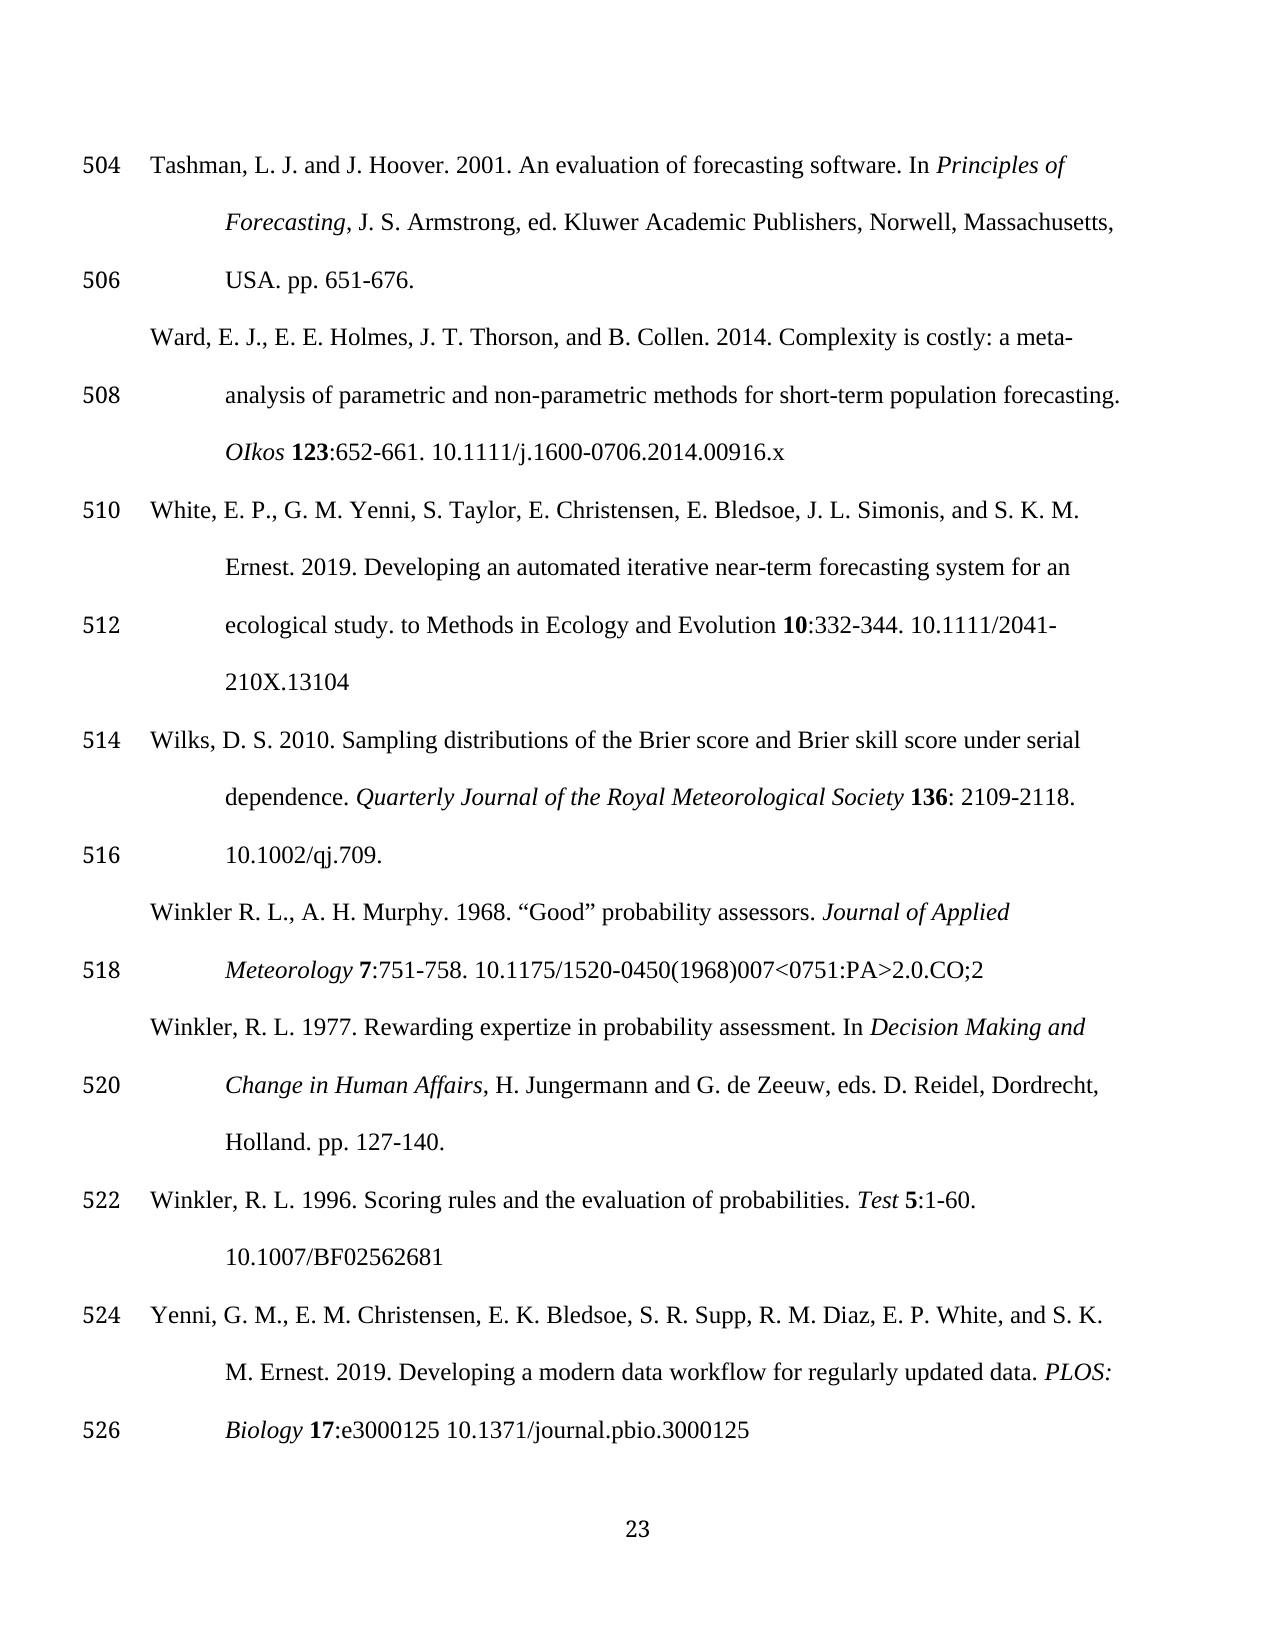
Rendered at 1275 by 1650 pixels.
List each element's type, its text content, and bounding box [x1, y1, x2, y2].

text Yenni, G. M., E. M. Christensen, E. K. Bledsoe, S. R. Supp, R. M. Diaz, E. P. White, and S. K. M. Ernest. 2019. Developing a modern data workflow for regularly updated data. PLOS: Biology 17:e3000125 10.1371/journal.pbio.3000125 [150, 1300, 1125, 1444]
text White, E. P., G. M. Yenni, S. Taylor, E. Christensen, E. Bledsoe, J. L. Simonis, and S. K. M. Ernest. 2019. Developing an automated iterative near-term forecasting system for an ecological study. to Methods in Ecology and Evolution 10:332-344. 10.1111/2041-210X.13104 [150, 495, 1125, 696]
text Winkler R. L., A. H. Murphy. 1968. “Good” probability assessors. Journal of Applied Meteorology 7:751-758. 10.1175/1520-0450(1968)007<0751:PA>2.0.CO;2 [150, 897, 1125, 984]
text Winkler, R. L. 1996. Scoring rules and the evaluation of probabilities. Test 5:1-60. 10.1007/BF02562681 [150, 1185, 1125, 1271]
text Wilks, D. S. 2010. Sampling distributions of the Brier score and Brier skill score under serial dependence. Quarterly Journal of the Royal Meteorological Society 136: 2109-2118. 10.1002/qj.709. [150, 725, 1125, 869]
text Winkler, R. L. 1977. Rewarding expertize in probability assessment. In Decision Making and Change in Human Affairs, H. Jungermann and G. de Zeeuw, eds. D. Reidel, Dordrecht, Holland. pp. 127-140. [150, 1012, 1125, 1156]
text Ward, E. J., E. E. Holmes, J. T. Thorson, and B. Collen. 2014. Complexity is costly: a meta-analysis of parametric and non-parametric methods for short-term population forecasting. OIkos 123:652-661. 10.1111/j.1600-0706.2014.00916.x [150, 322, 1125, 466]
text Tashman, L. J. and J. Hoover. 2001. An evaluation of forecasting software. In Principles of Forecasting, J. S. Armstrong, ed. Kluwer Academic Publishers, Norwell, Massachusetts, USA. pp. 651-676. [150, 150, 1125, 294]
